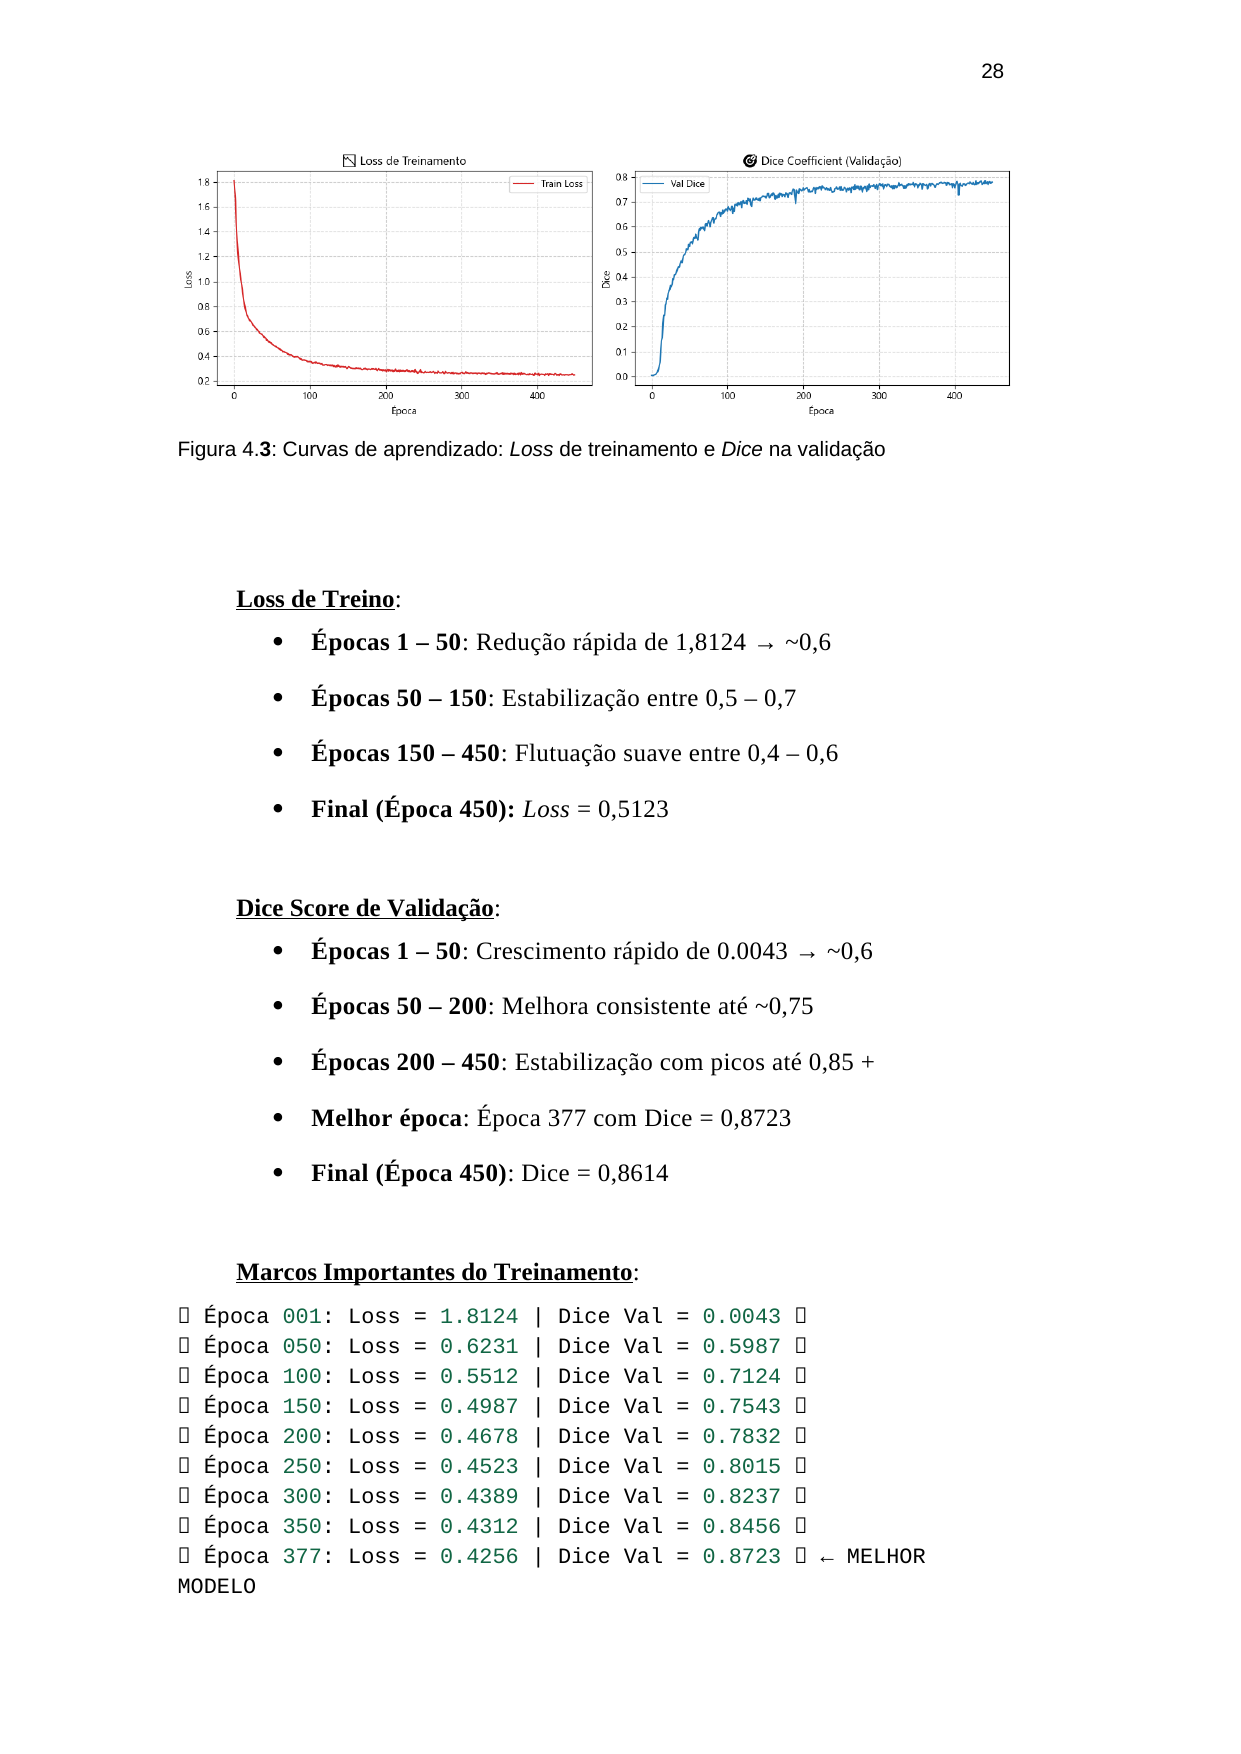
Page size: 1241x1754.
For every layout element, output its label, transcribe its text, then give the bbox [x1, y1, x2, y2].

picture [177, 147, 1015, 423]
text 📅 Época 001: Loss = 1.8124 | Dice Val = 0.0043 ✅ [177, 1300, 1004, 1330]
list Épocas 1 – 50: Redução rápida de 1,8124 → ~0,6 [274, 627, 1004, 656]
text 📅 Época 377: Loss = 0.4256 | Dice Val = 0.8723 ✅ ← MELHOR MODELO [177, 1540, 1004, 1600]
list Melhor época: Época 377 com Dice = 0,8723 [274, 1103, 1004, 1131]
text 📅 Época 150: Loss = 0.4987 | Dice Val = 0.7543 ✅ [177, 1390, 1004, 1420]
text 📅 Época 300: Loss = 0.4389 | Dice Val = 0.8237 ✅ [177, 1480, 1004, 1510]
text 📅 Época 050: Loss = 0.6231 | Dice Val = 0.5987 ✅ [177, 1330, 1004, 1360]
text 📅 Época 100: Loss = 0.5512 | Dice Val = 0.7124 ✅ [177, 1360, 1004, 1390]
list Épocas 200 – 450: Estabilização com picos até 0,85 + [274, 1047, 1004, 1076]
text Loss de Treino: [177, 584, 1004, 613]
text Dice Score de Validação: [177, 893, 1004, 921]
text 📅 Época 250: Loss = 0.4523 | Dice Val = 0.8015 ✅ [177, 1450, 1004, 1480]
text Marcos Importantes do Treinamento: [177, 1257, 1004, 1286]
list Final (Época 450): Dice = 0,8614 [274, 1158, 1004, 1187]
list Épocas 150 – 450: Flutuação suave entre 0,4 – 0,6 [274, 738, 1004, 767]
list Épocas 50 – 200: Melhora consistente até ~0,75 [274, 991, 1004, 1020]
text 📅 Época 350: Loss = 0.4312 | Dice Val = 0.8456 ✅ [177, 1510, 1004, 1540]
list Final (Época 450): Loss = 0,5123 [274, 794, 1004, 823]
list Épocas 50 – 150: Estabilização entre 0,5 – 0,7 [274, 683, 1004, 711]
list Épocas 1 – 50: Crescimento rápido de 0.0043 → ~0,6 [274, 936, 1004, 964]
text 📅 Época 200: Loss = 0.4678 | Dice Val = 0.7832 ✅ [177, 1420, 1004, 1450]
